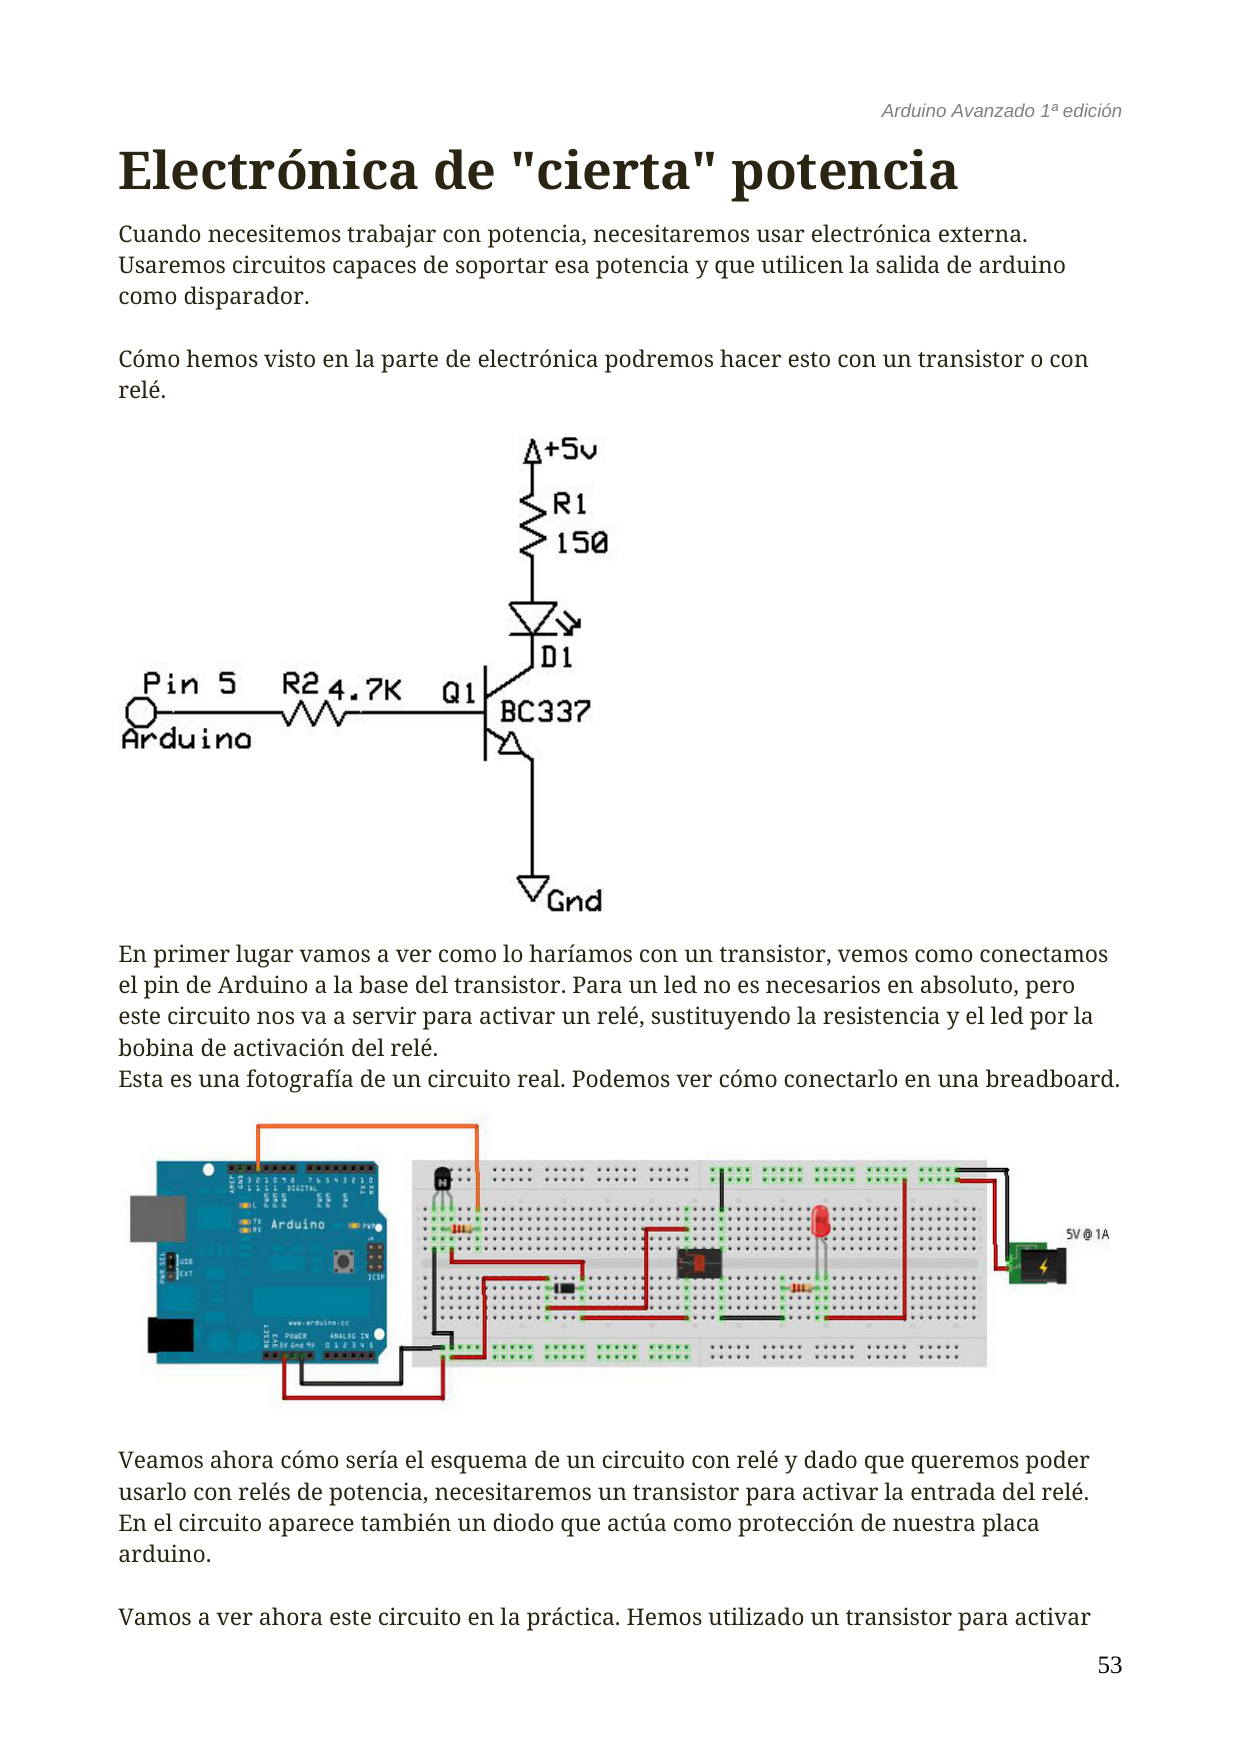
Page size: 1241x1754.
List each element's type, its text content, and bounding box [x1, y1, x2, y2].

picture [118, 436, 628, 913]
picture [118, 1094, 1123, 1414]
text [118, 1414, 1122, 1632]
text Electrónica de "cierta" potencia [118, 134, 1122, 205]
